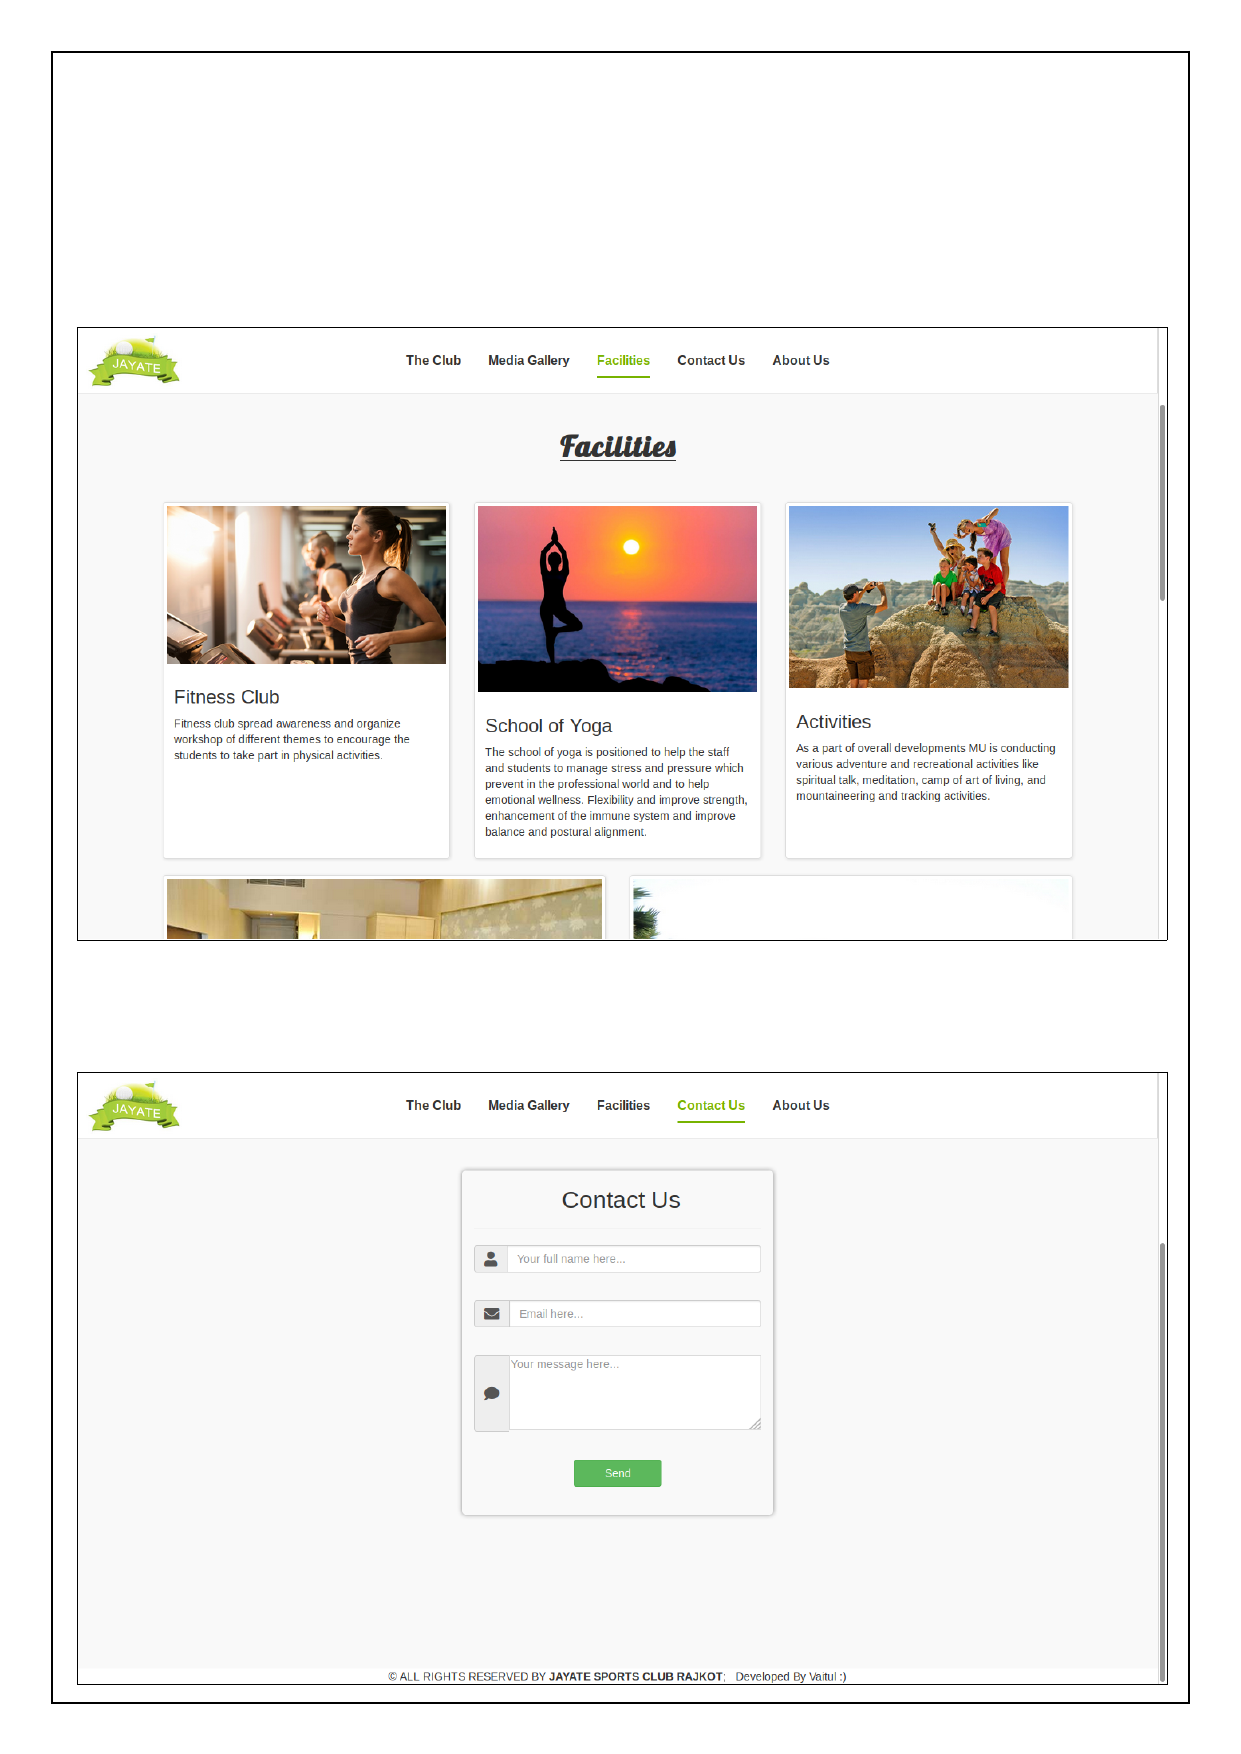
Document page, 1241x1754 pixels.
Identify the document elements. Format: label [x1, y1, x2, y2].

picture [78, 1073, 1167, 1684]
picture [78, 328, 1167, 939]
